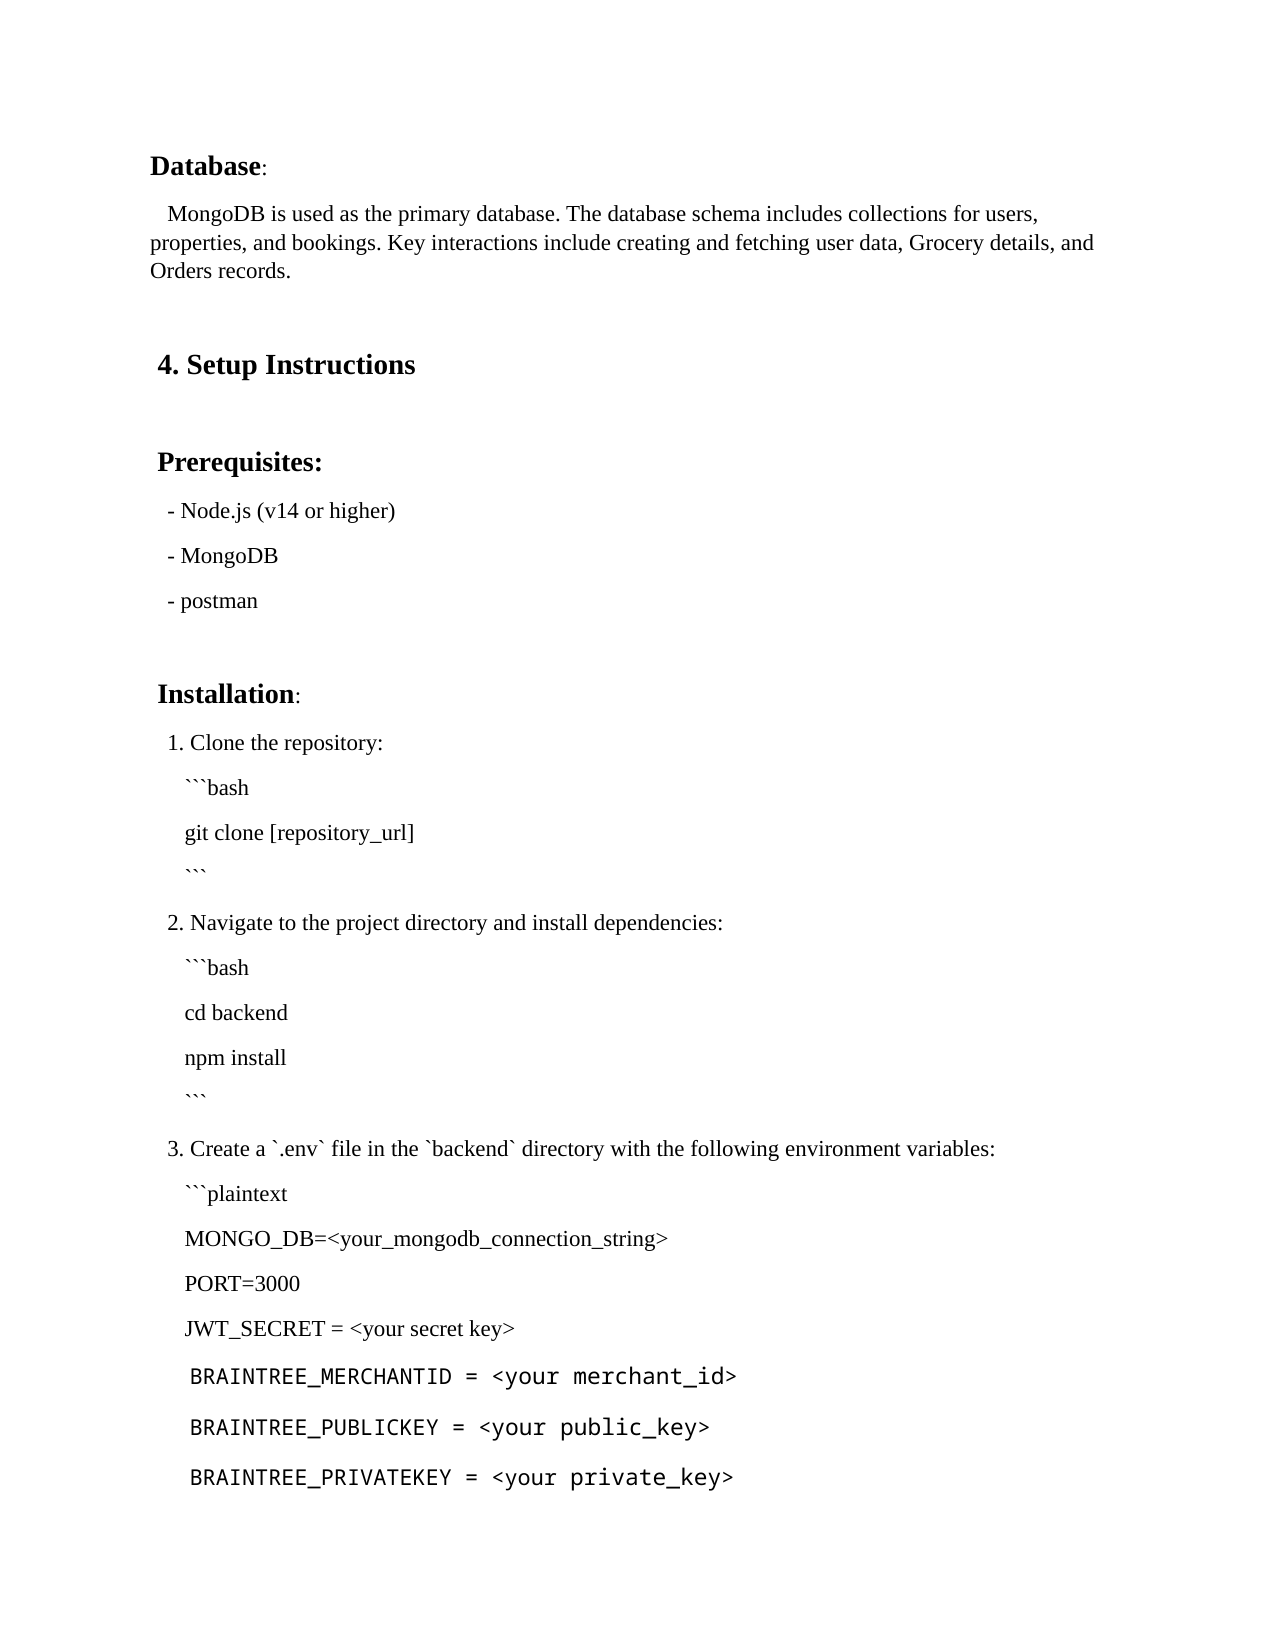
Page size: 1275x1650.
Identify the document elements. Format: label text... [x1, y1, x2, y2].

text BRAINTREE_PUBLICKEY = <your public_key> [150, 1411, 1125, 1442]
text npm install [150, 1044, 1125, 1071]
text ```plaintext [150, 1180, 1125, 1206]
text - Node.js (v14 or higher) [150, 497, 1125, 523]
text 3. Create a `.env` file in the `backend` directory with the following environment variables: [150, 1134, 1125, 1161]
text BRAINTREE_PRIVATEKEY = <your private_key> [150, 1461, 1125, 1492]
text ``` [150, 1089, 1125, 1116]
text - MongoDB [150, 542, 1125, 568]
text MONGO_DB=<your_mongodb_connection_string> [150, 1225, 1125, 1251]
text 4. Setup Instructions [150, 347, 1125, 381]
text PORT=3000 [150, 1270, 1125, 1296]
text cd backend [150, 999, 1125, 1026]
text ``` [150, 864, 1125, 890]
text git clone [repository_url] [150, 819, 1125, 845]
text ```bash [150, 774, 1125, 800]
text - postman [150, 587, 1125, 613]
text MongoDB is used as the primary database. The database schema includes collections for users, properties, and bookings. Key interactions include creating and fetching user data, Grocery details, and Orders records. [150, 200, 1125, 283]
text JWT_SECRET = <your secret key> [150, 1315, 1125, 1341]
text Database: [150, 148, 1125, 181]
text BRAINTREE_MERCHANTID = <your merchant_id> [150, 1360, 1125, 1391]
text 2. Navigate to the project directory and install dependencies: [150, 909, 1125, 935]
text Prerequisites: [150, 445, 1125, 477]
text 1. Clone the repository: [150, 729, 1125, 755]
text ```bash [150, 954, 1125, 981]
text Installation: [150, 677, 1125, 709]
